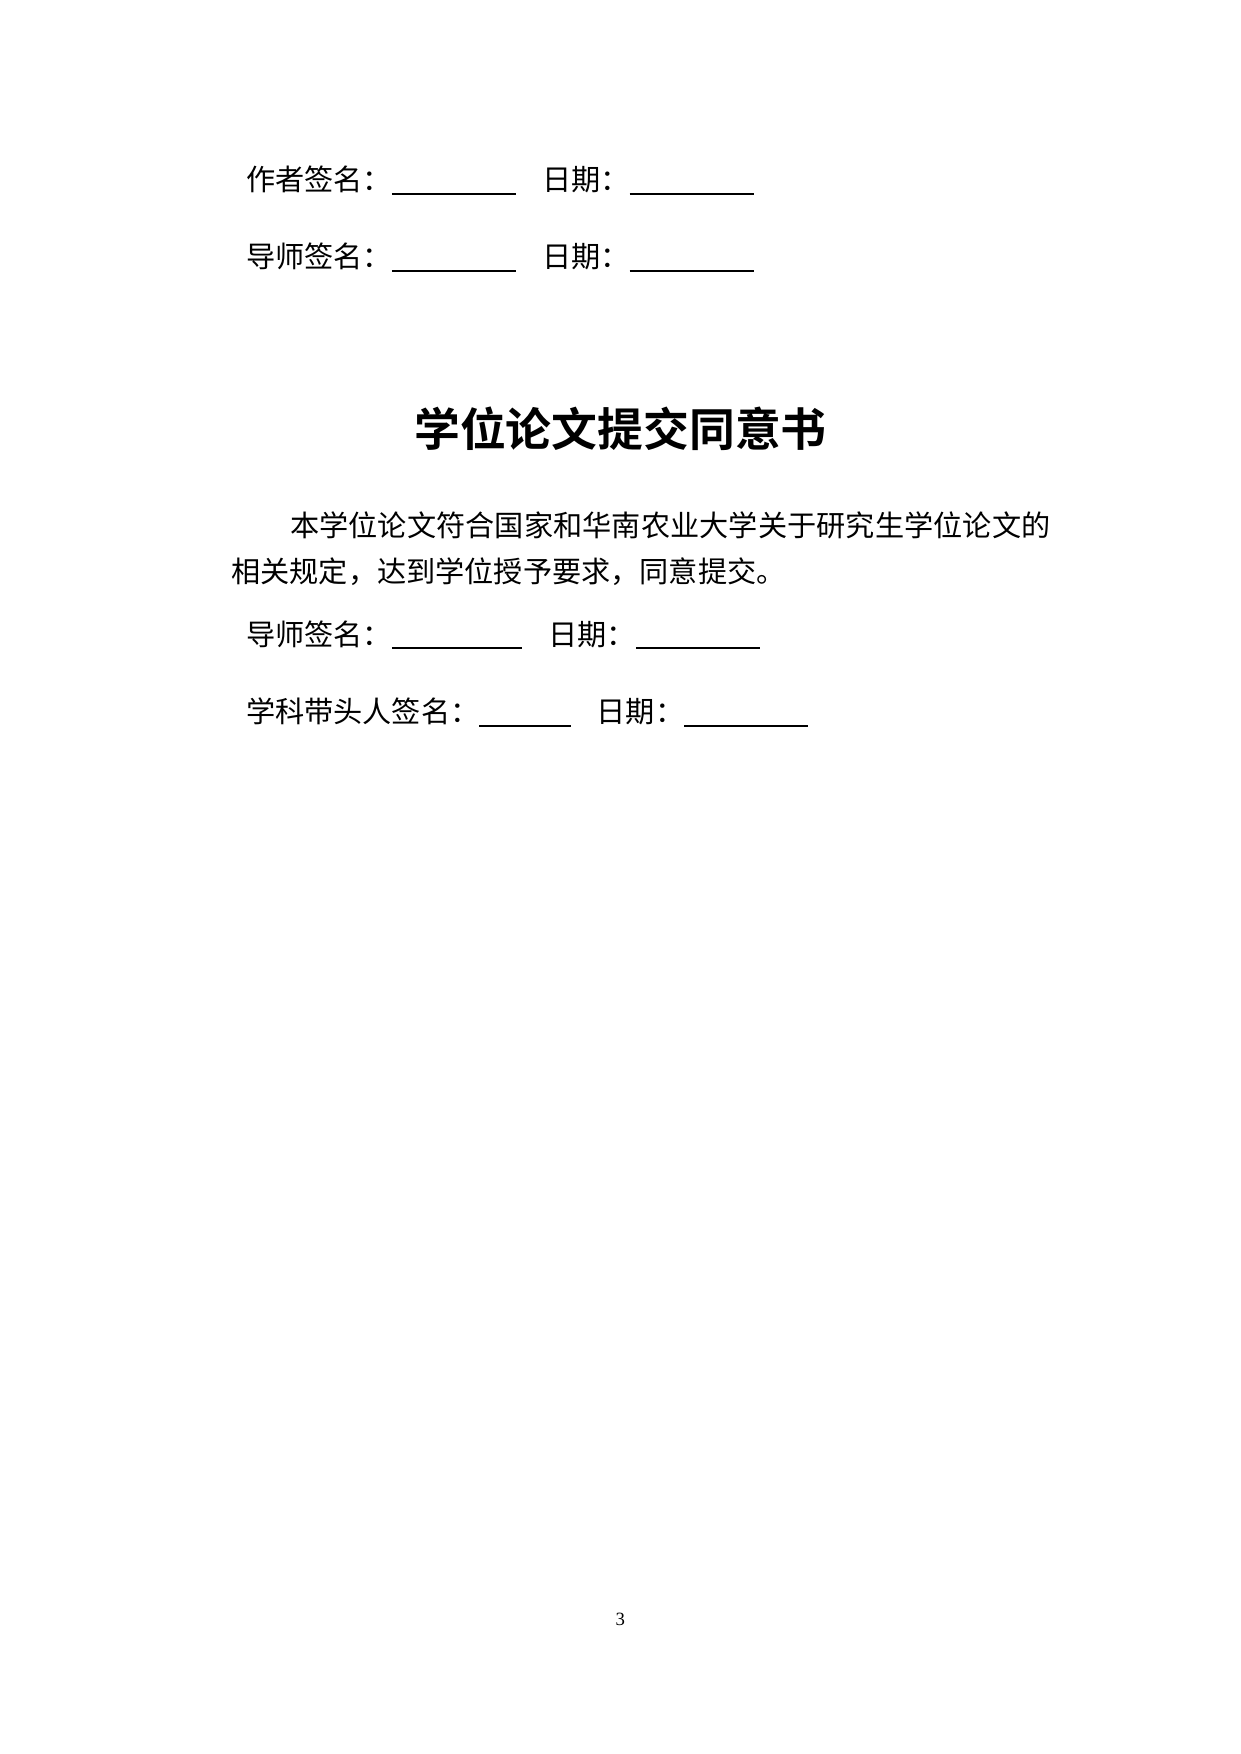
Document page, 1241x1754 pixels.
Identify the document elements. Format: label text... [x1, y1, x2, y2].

text 导师签名： 日期： [187, 222, 1053, 287]
text 本学位论文符合国家和华南农业大学关于研究生学位论文的相关规定，达到学位授予要求，同意提交。 [231, 500, 1053, 592]
text 作者签名： 日期： [187, 162, 1053, 197]
text 学科带头人签名： 日期： [187, 677, 1053, 742]
text 学位论文提交同意书 [187, 377, 1053, 475]
text 导师签名： 日期： [187, 617, 1053, 652]
